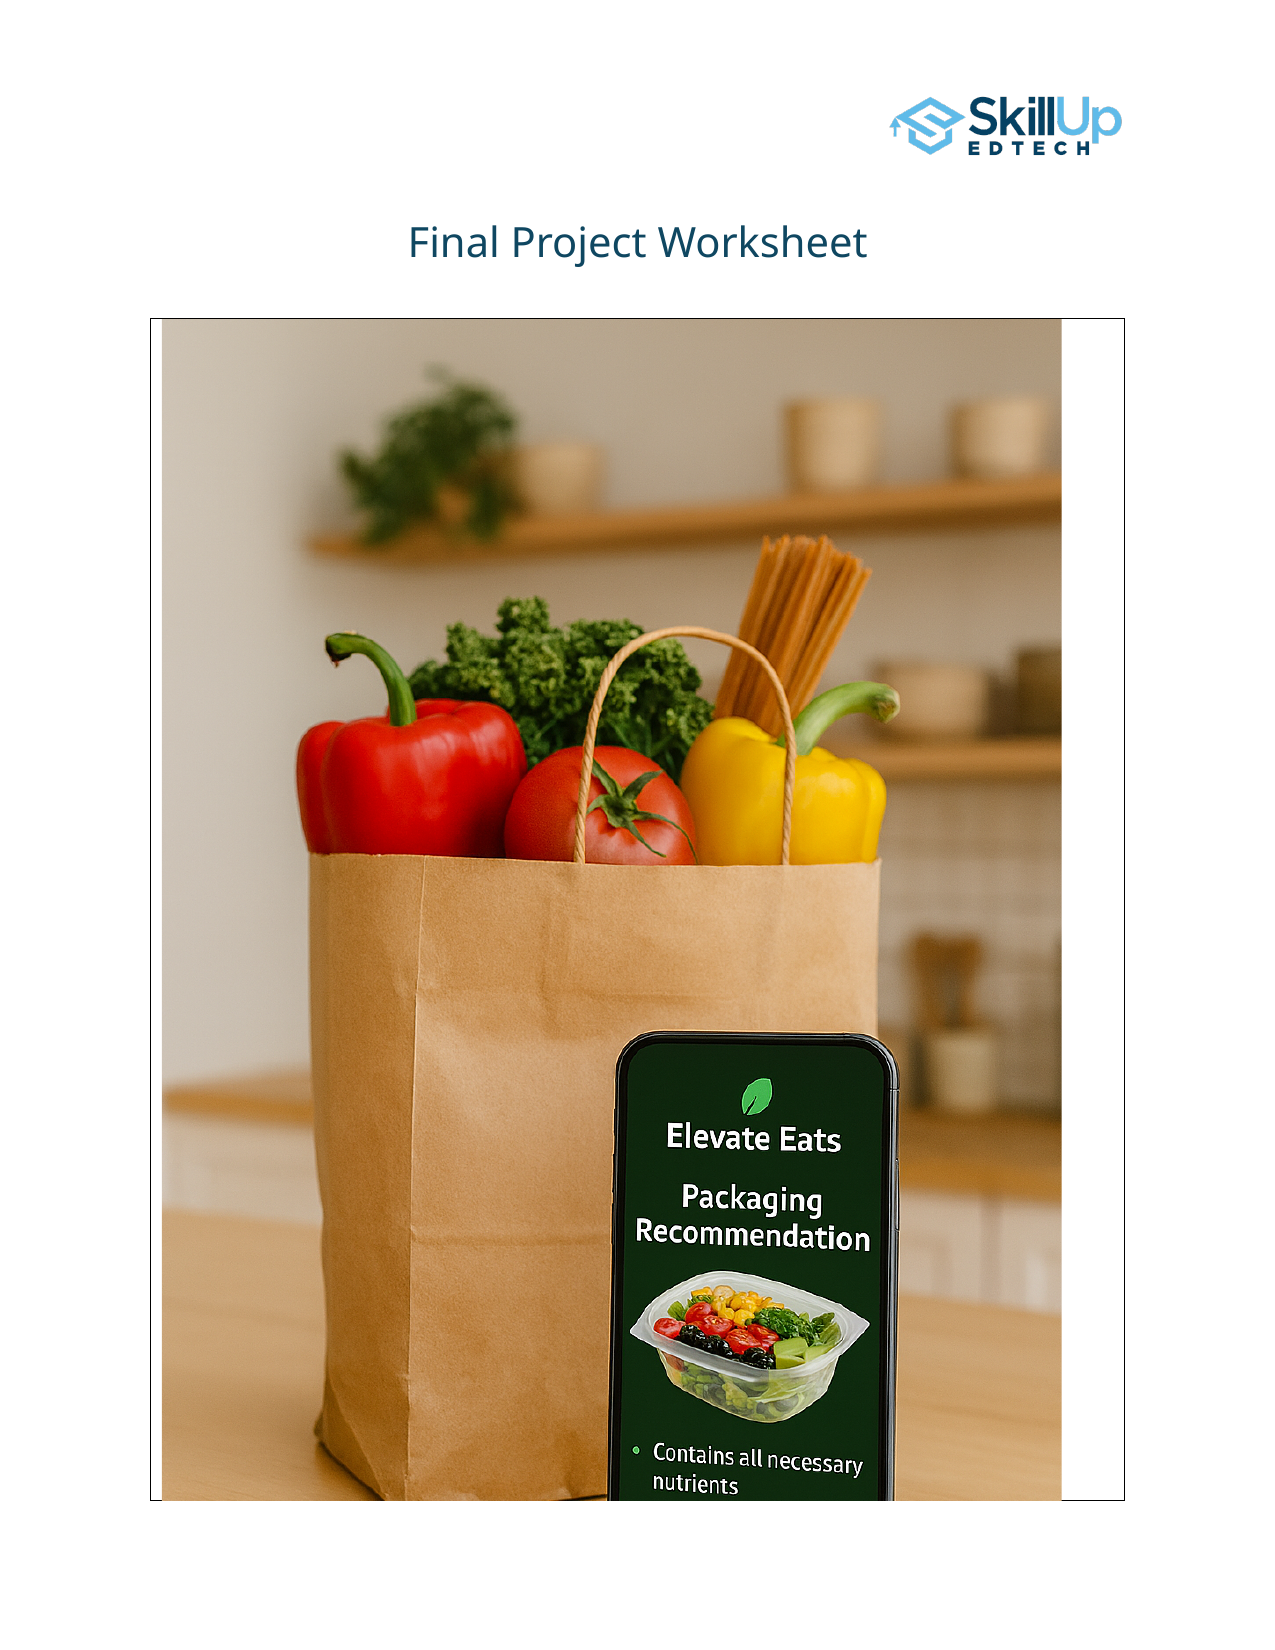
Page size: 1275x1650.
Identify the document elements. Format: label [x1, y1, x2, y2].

table_header [1062, 319, 1124, 1500]
picture [888, 75, 1125, 176]
picture [161, 319, 1062, 1501]
table_header [151, 319, 161, 1500]
